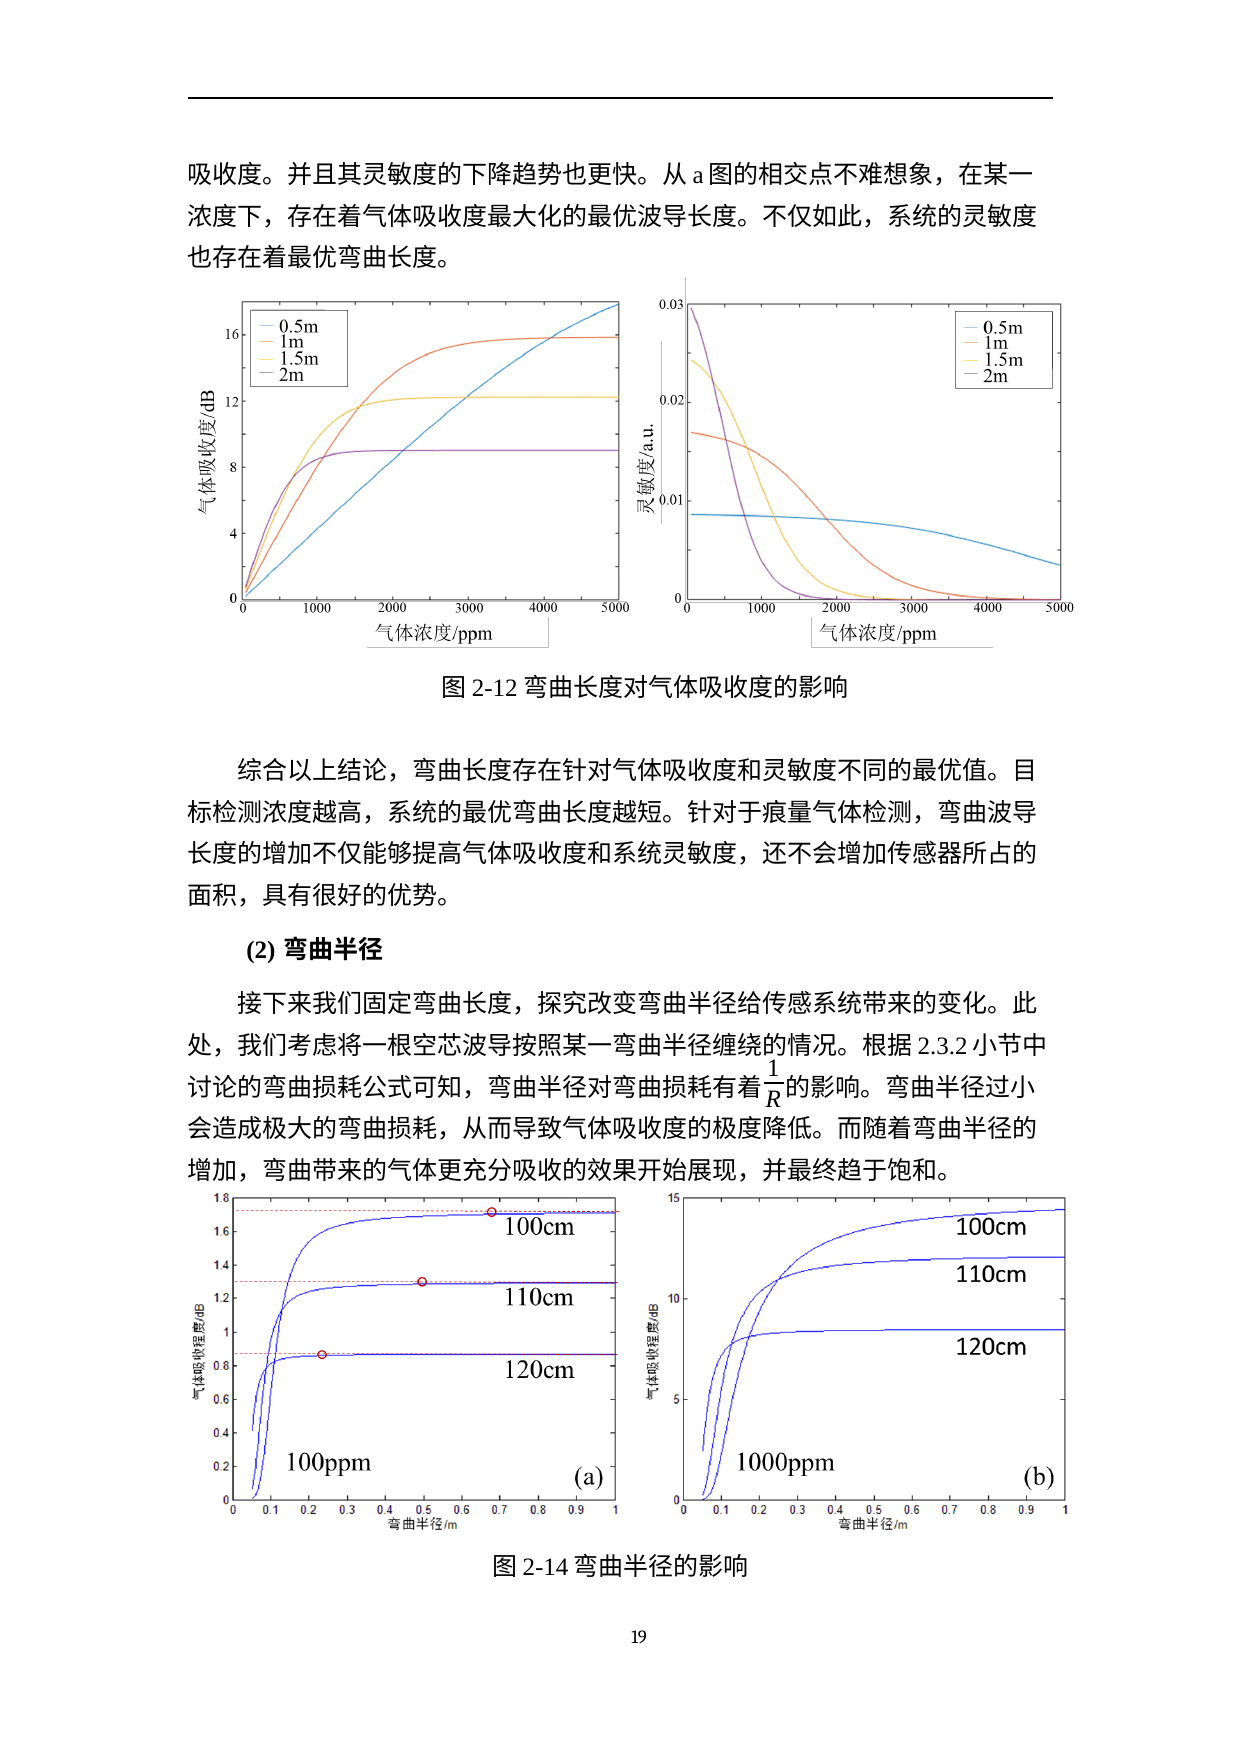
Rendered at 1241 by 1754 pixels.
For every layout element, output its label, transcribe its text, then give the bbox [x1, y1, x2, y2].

text 图2-14弯曲半径的影响 [187, 1547, 1053, 1583]
picture [187, 1187, 1074, 1540]
picture [187, 275, 1074, 656]
text 综合以上结论，弯曲长度存在针对气体吸收度和灵敏度不同的最优值。目标检测浓度越高，系统的最优弯曲长度越短。针对于痕量气体检测，弯曲波导长度的增加不仅能够提高气体吸收度和系统灵敏度，还不会增加传感器所占的面积，具有很好的优势。 [187, 746, 1053, 913]
subtitle 弯曲半径 [246, 925, 1053, 967]
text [187, 150, 1053, 275]
text 图2-12 弯曲长度对气体吸收度的影响 [187, 663, 1053, 704]
text 接下来我们固定弯曲长度，探究改变弯曲半径给传感系统带来的变化。此处，我们考虑将一根空芯波导按照某一弯曲半径缠绕的情况。根据2.3.2小节中讨论的弯曲损耗公式可知，弯曲半径对弯曲损耗有着的影响。弯曲半径过小会造成极大的弯曲损耗，从而导致气体吸收度的极度降低。而随着弯曲半径的增加，弯曲带来的气体更充分吸收的效果开始展现，并最终趋于饱和。 [187, 979, 1053, 1187]
